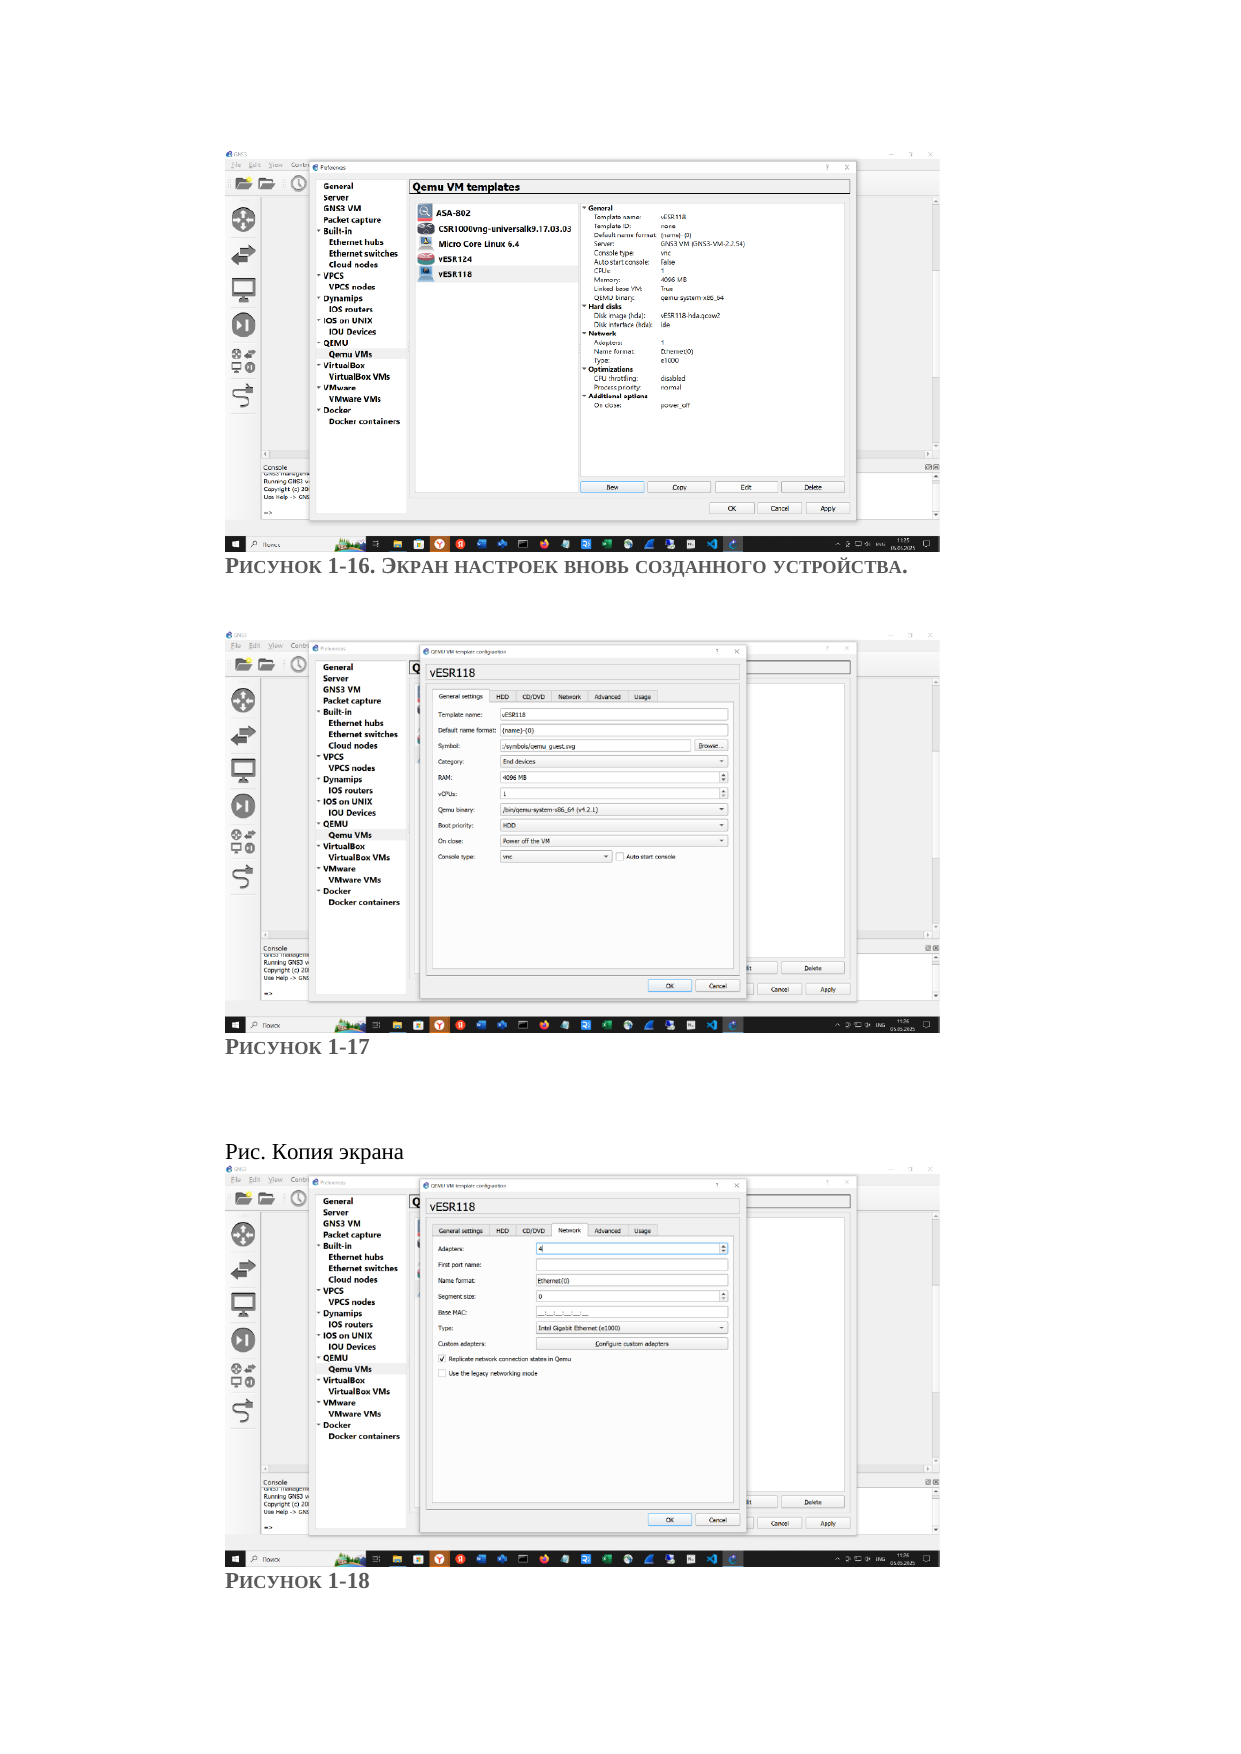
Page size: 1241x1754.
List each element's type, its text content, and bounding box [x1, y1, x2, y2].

picture [225, 631, 940, 1033]
picture [225, 150, 940, 552]
text Рисунок 1-16. Экран настроек вновь созданного устройства. [150, 552, 1090, 578]
text Рисунок 1-18 [150, 1567, 1090, 1593]
text Рисунок 1-17 [150, 1033, 1090, 1059]
picture [225, 1164, 940, 1567]
text Рис. Копия экрана [150, 1138, 1090, 1165]
